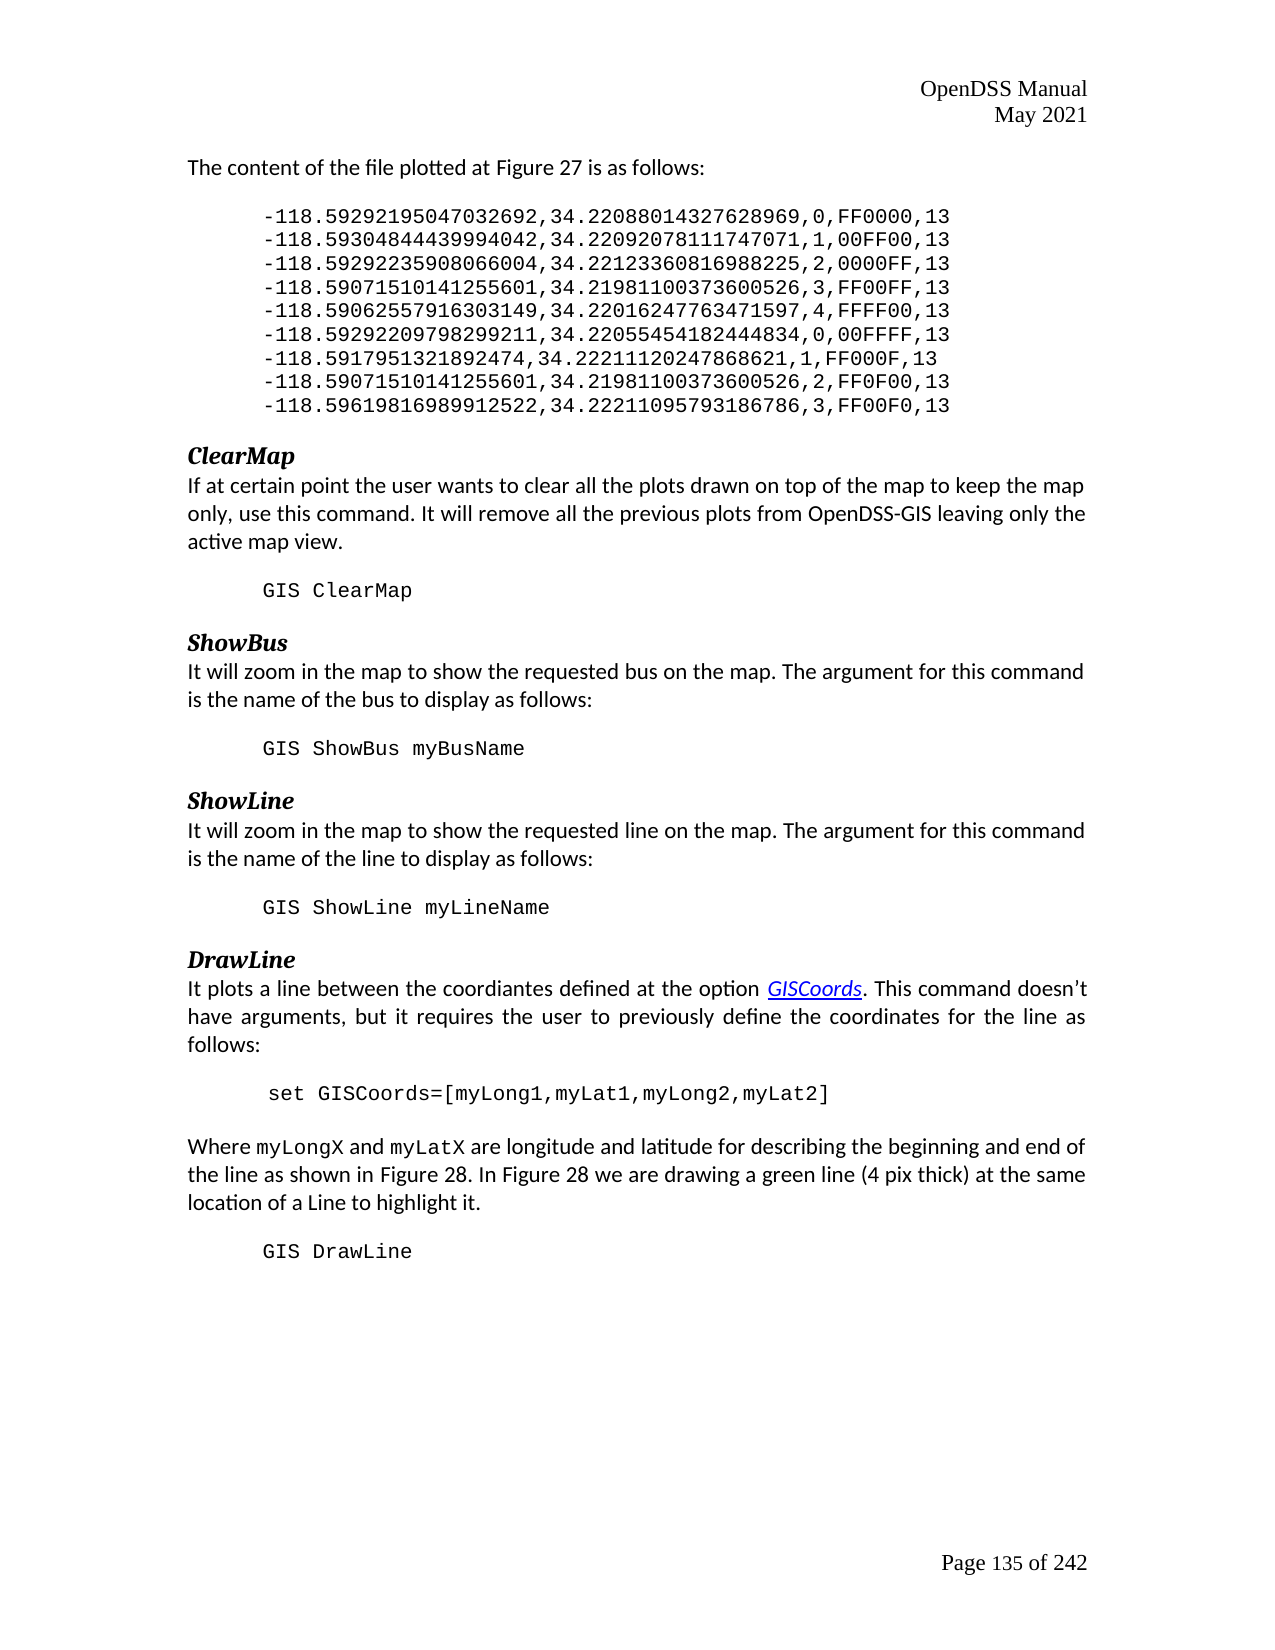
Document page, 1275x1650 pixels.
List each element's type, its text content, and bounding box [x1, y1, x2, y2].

text GIS ClearMap [187, 580, 1087, 604]
text GIS ShowBus myBusName [187, 738, 1087, 762]
text -118.59292195047032692,34.22088014327628969,0,FF0000,13 [187, 206, 1087, 229]
text -118.59292209798299211,34.22055454182444834,0,00FFFF,13 [187, 324, 1087, 348]
text It will zoom in the map to show the requested line on the map. The argument for this command is the name of the line to display as follows: [187, 816, 1087, 872]
text -118.5917951321892474,34.22211120247868621,1,FF000F,13 [187, 348, 1087, 371]
text -118.59619816989912522,34.22211095793186786,3,FF00F0,13 [187, 395, 1087, 418]
subtitle DrawLine [187, 946, 1087, 974]
text It will zoom in the map to show the requested bus on the map. The argument for this command is the name of the bus to display as follows: [187, 657, 1087, 713]
text GIS ShowLine myLineName [187, 897, 1087, 921]
text -118.59304844439994042,34.22092078111747071,1,00FF00,13 [187, 229, 1087, 253]
text If at certain point the user wants to clear all the plots drawn on top of the map to keep the map only, use this command. It will remove all the previous plots from OpenDSS-GIS leaving only the active map view. [187, 471, 1087, 555]
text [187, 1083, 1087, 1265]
subtitle ShowLine [187, 787, 1087, 816]
text It plots a line between the coordiantes defined at the option GISCoords. This command doesn’t have arguments, but it requires the user to previously define the coordinates for the line as follows: [187, 974, 1087, 1058]
text -118.59292235908066004,34.22123360816988225,2,0000FF,13 [187, 253, 1087, 277]
text The content of the file plotted at Figure 27 is as follows: [187, 153, 1087, 181]
subtitle ClearMap [187, 442, 1087, 471]
text -118.59062557916303149,34.22016247763471597,4,FFFF00,13 [187, 300, 1087, 324]
subtitle ShowBus [187, 629, 1087, 657]
text -118.59071510141255601,34.21981100373600526,3,FF00FF,13 [187, 277, 1087, 300]
text -118.59071510141255601,34.21981100373600526,2,FF0F00,13 [187, 371, 1087, 395]
